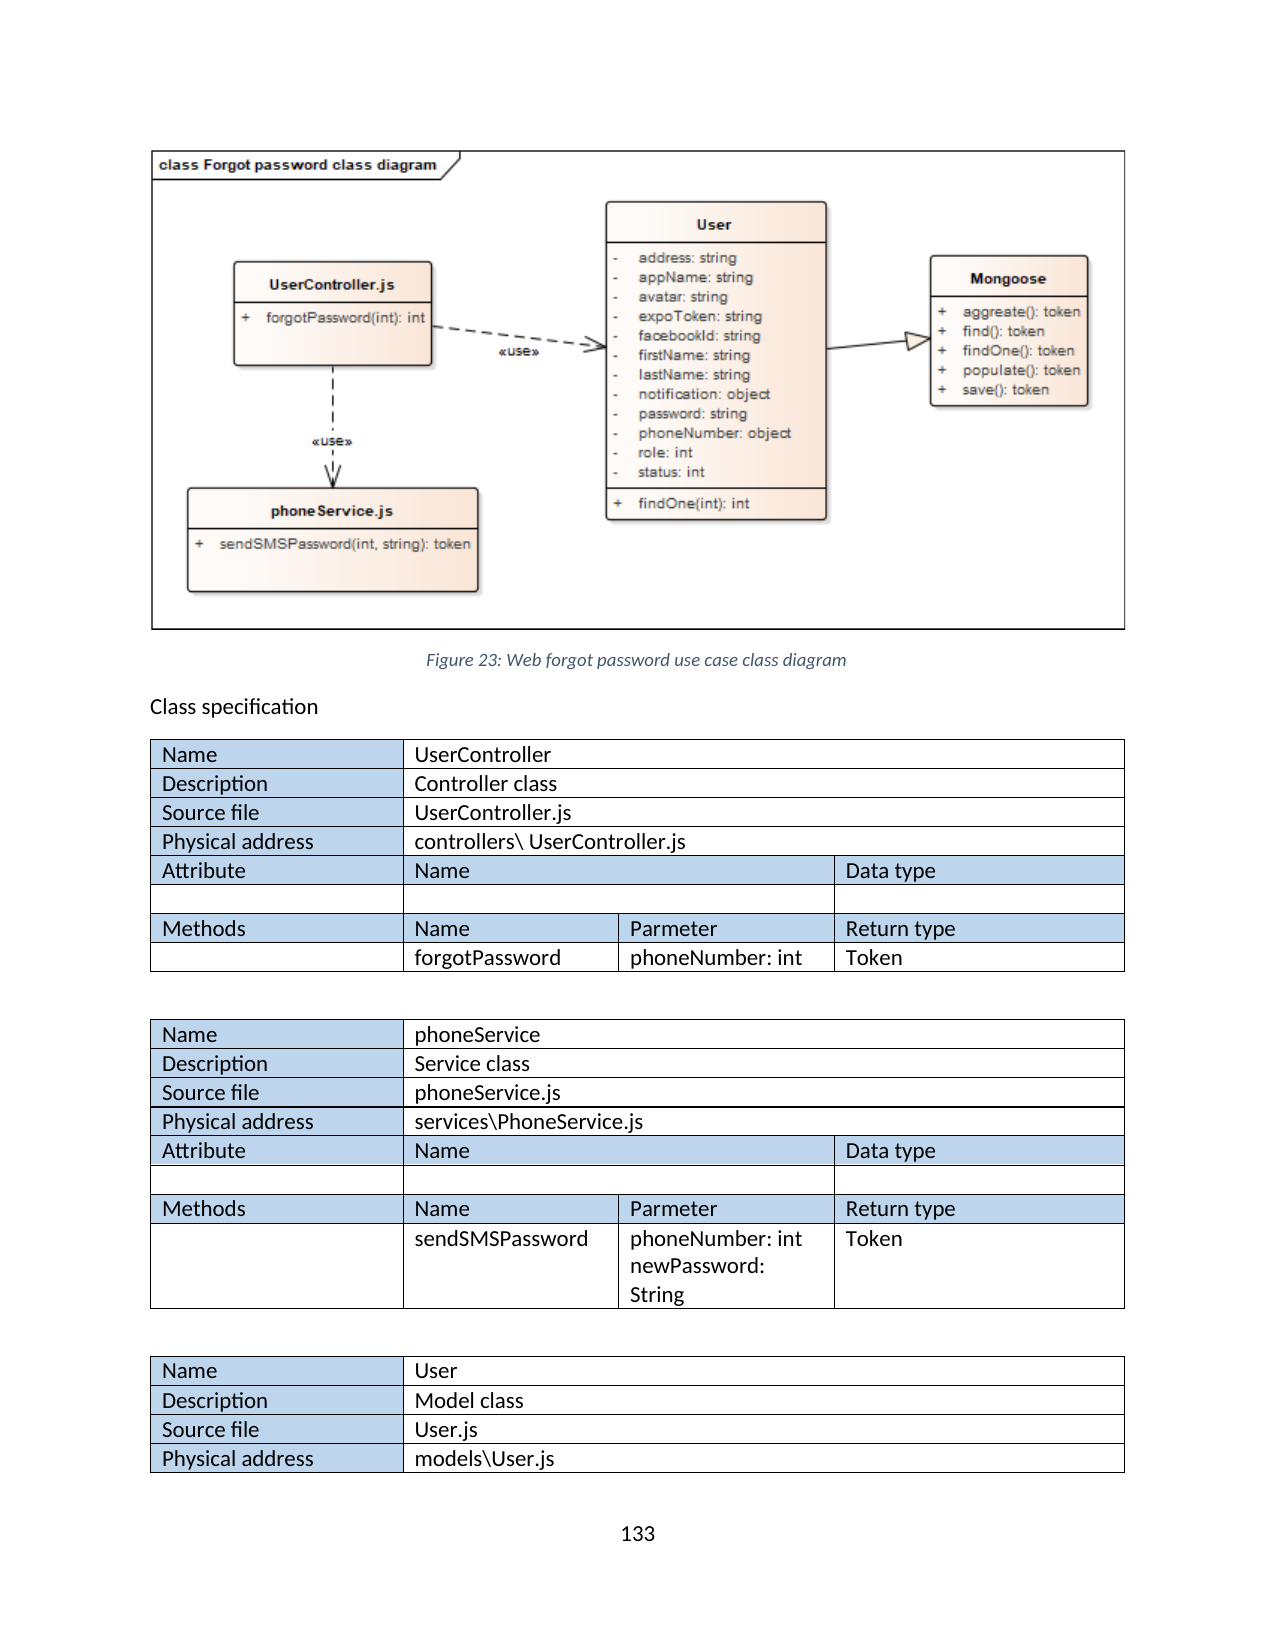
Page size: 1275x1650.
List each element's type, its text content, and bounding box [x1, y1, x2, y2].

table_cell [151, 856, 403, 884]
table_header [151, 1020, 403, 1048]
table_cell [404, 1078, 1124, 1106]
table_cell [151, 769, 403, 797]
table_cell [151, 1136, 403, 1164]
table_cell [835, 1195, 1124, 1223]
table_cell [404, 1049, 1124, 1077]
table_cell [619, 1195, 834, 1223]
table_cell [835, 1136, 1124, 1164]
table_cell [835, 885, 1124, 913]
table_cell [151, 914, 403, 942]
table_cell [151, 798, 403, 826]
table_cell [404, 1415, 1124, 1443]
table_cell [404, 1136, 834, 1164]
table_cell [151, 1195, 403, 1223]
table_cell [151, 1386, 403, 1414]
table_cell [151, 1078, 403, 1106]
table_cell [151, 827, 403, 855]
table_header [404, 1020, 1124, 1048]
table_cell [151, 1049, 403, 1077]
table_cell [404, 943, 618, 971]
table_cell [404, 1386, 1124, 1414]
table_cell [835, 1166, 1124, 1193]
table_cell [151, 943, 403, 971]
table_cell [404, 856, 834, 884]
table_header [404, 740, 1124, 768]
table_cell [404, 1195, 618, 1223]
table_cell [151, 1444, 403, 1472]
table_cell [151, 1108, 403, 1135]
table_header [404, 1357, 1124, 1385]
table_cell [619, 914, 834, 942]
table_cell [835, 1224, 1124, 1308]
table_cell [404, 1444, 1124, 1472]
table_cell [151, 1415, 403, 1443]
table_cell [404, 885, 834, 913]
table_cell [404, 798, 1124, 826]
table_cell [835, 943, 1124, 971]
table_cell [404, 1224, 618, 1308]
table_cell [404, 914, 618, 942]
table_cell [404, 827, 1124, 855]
text Class specification [150, 692, 1125, 720]
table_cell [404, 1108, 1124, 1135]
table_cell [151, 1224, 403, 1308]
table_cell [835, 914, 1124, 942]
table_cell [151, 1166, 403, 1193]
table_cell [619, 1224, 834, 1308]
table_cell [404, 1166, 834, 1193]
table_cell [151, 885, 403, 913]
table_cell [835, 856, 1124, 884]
picture [150, 150, 1125, 630]
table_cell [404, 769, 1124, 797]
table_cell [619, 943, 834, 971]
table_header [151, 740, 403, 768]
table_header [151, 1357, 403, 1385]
